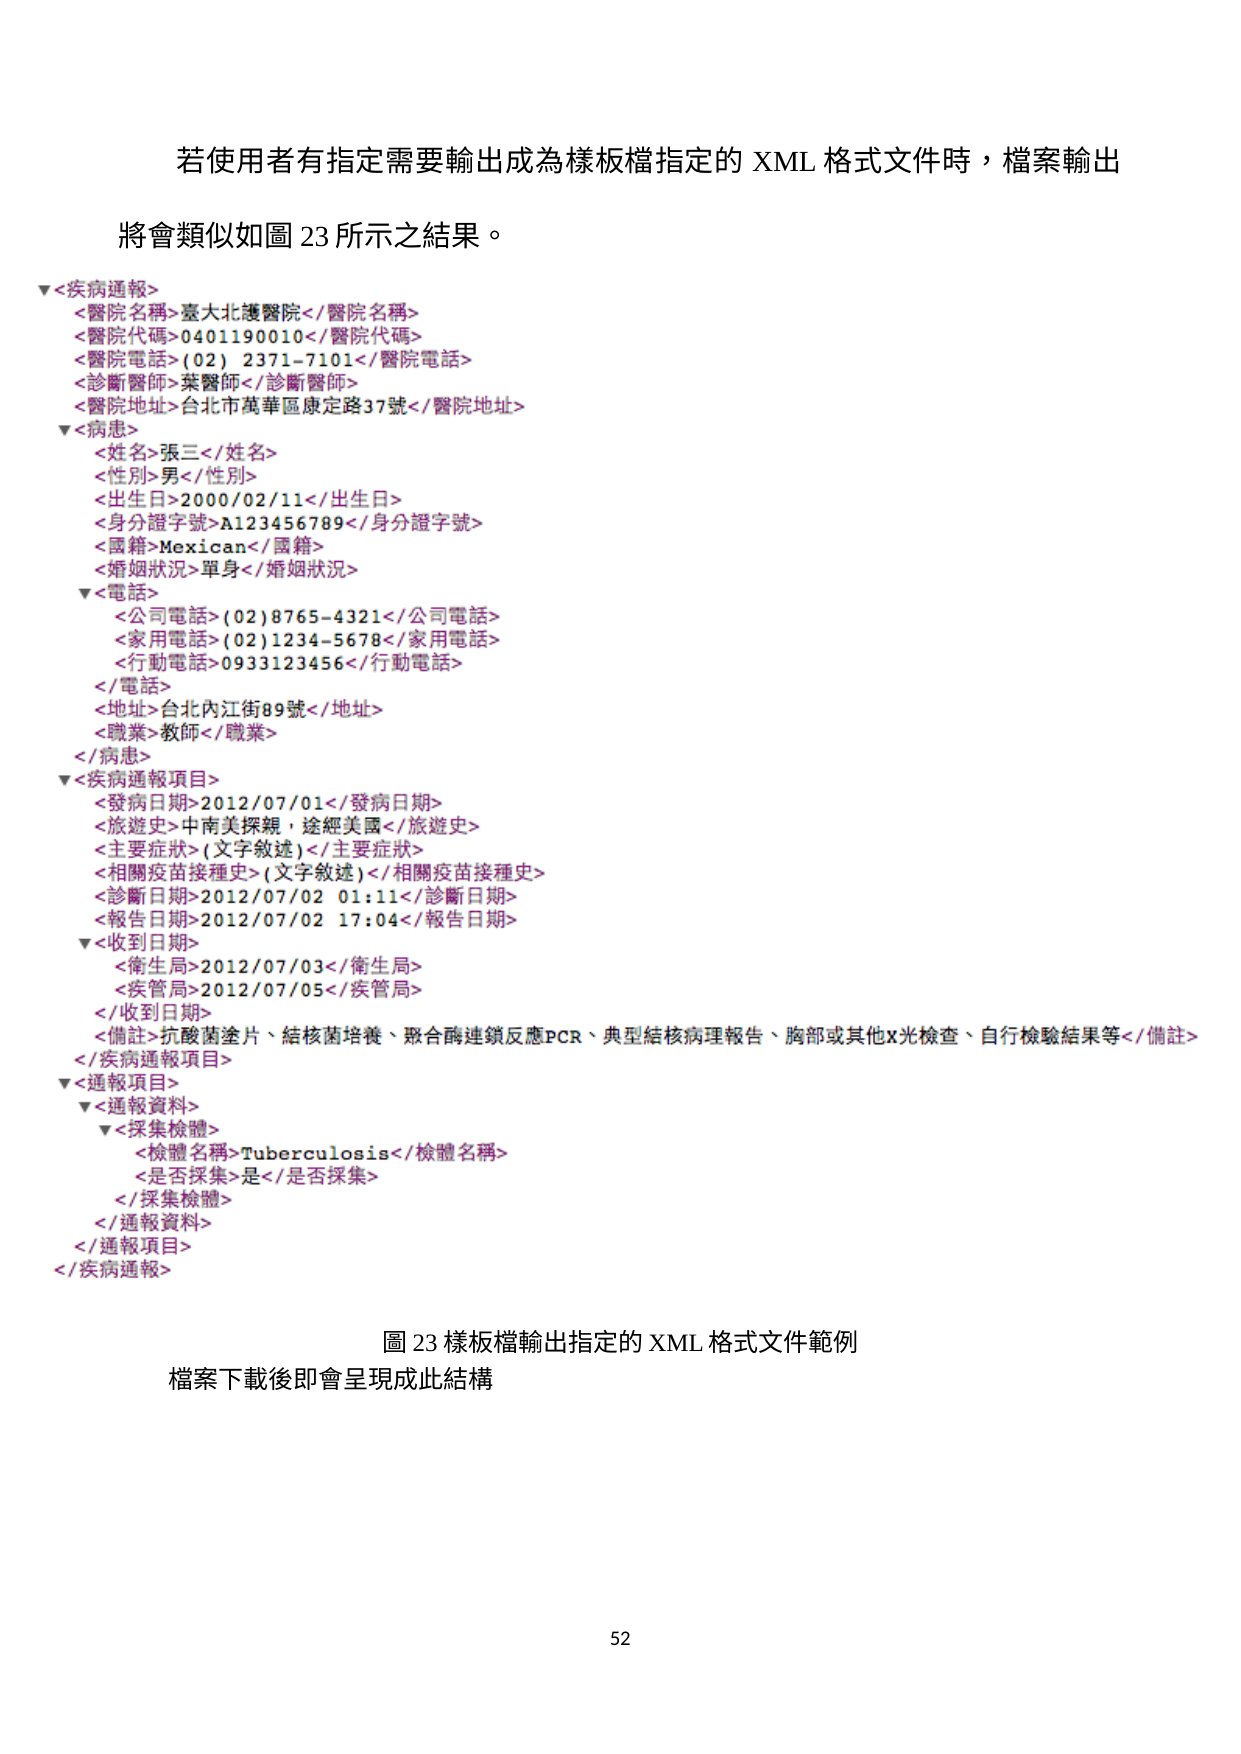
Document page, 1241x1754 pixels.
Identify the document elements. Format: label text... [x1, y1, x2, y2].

text 若使用者有指定需要輸出成為樣板檔指定的XML格式文件時，檔案輸出將會類似如圖 23所示之結果。 [118, 122, 1122, 271]
picture [32, 271, 1208, 1294]
text 檔案下載後即會呈現成此結構 [118, 1359, 1122, 1397]
text 圖 23 樣板檔輸出指定的XML格式文件範例 [1, 1322, 1239, 1359]
